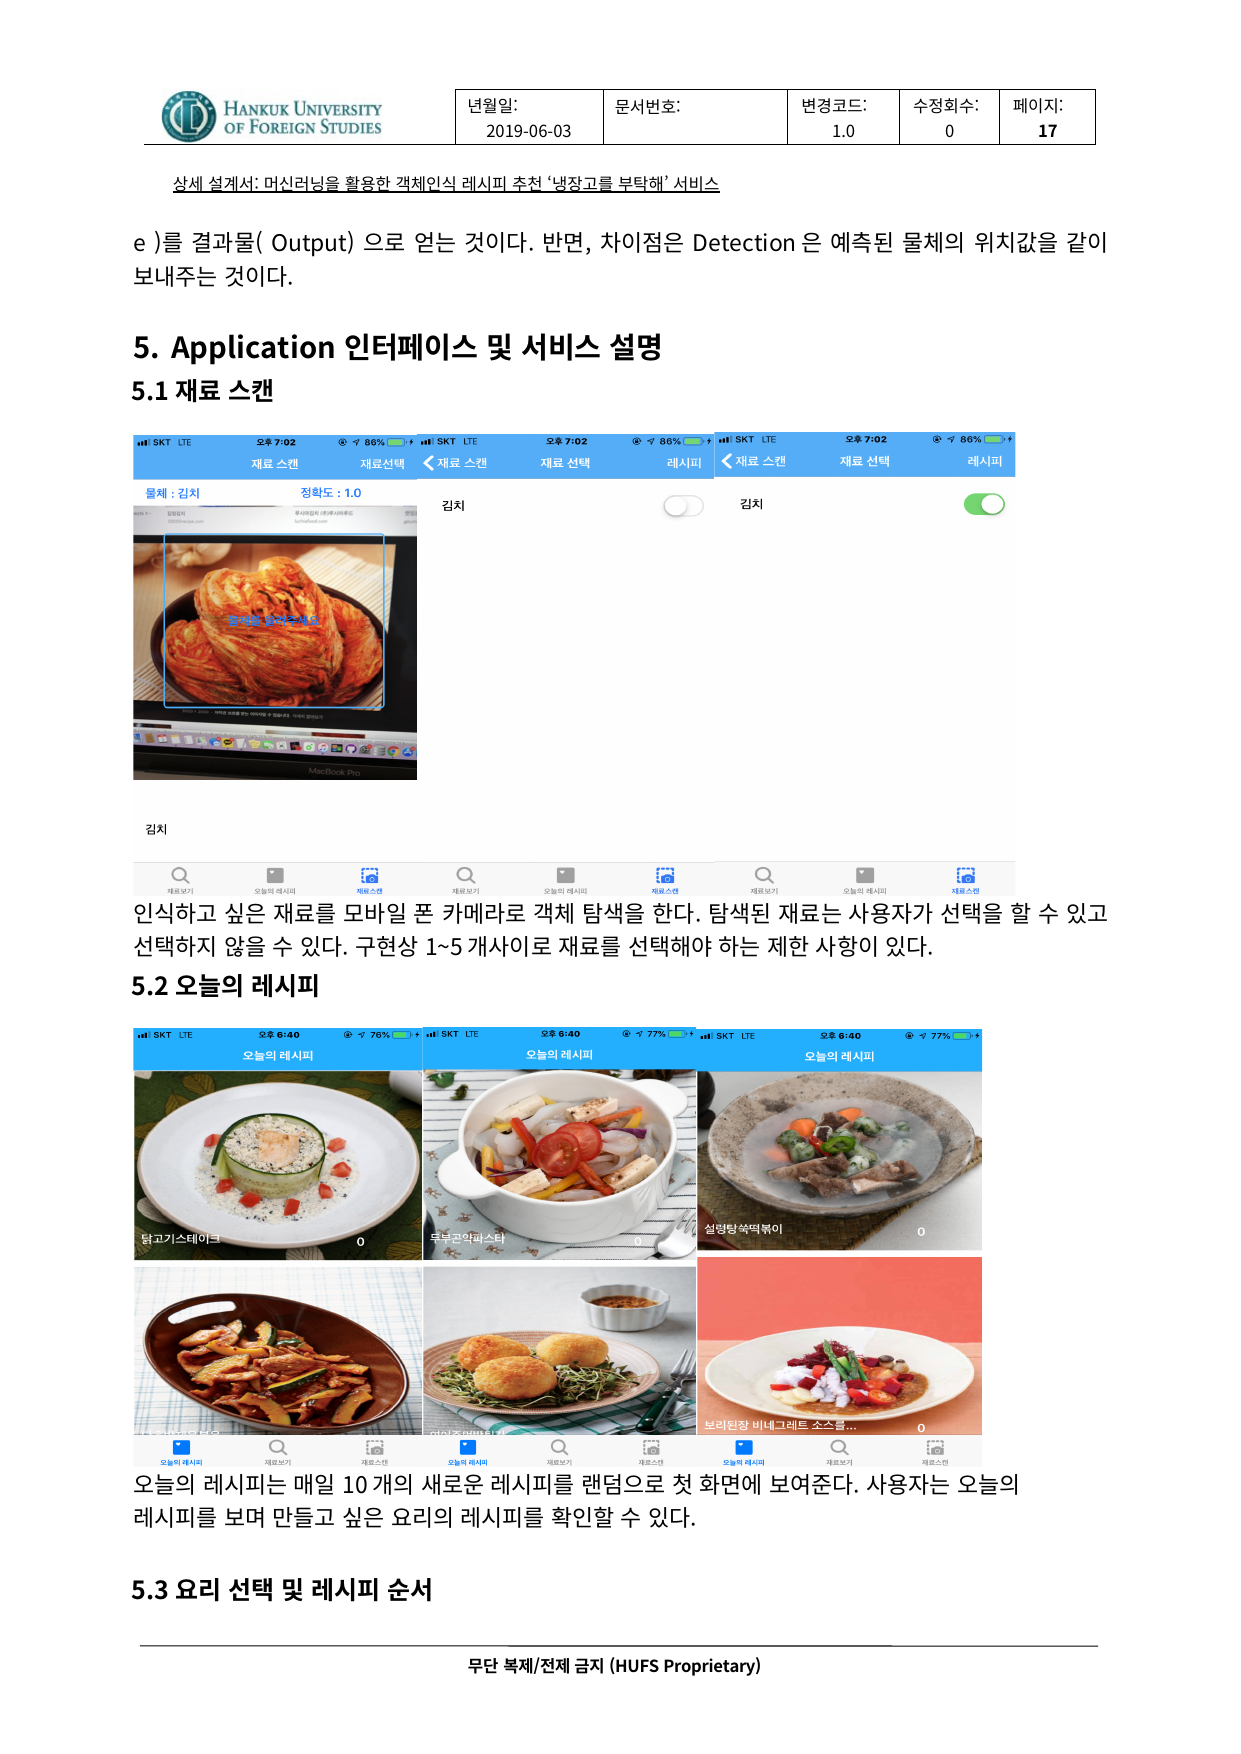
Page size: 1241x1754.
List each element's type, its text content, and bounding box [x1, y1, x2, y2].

picture [133, 1027, 983, 1467]
text 5.1 재료 스캔 [131, 372, 1109, 408]
text 오늘의 레시피는 매일 10개의 새로운 레시피를 랜덤으로 첫 화면에 보여준다. 사용자는 오늘의 레시피를 보며 만들고 싶은 요리의 레시피를 확인할 수 있다. [133, 1466, 1109, 1533]
text 5.2 오늘의 레시피 [131, 966, 1109, 1003]
picture [133, 432, 1016, 896]
text 그러므로, Classifier와 Detection Model의 공톰점은 물체의 이름 ( Label )과 정확도 ( Confidence )를 결과물( Output) 으로 얻는 것이다. 반면, 차이점은 Detection은 예측된 물체의 위치값을 같이 보내주는 것이다. [133, 225, 1109, 292]
text 5.3 요리 선택 및 레시피 순서 [131, 1571, 1109, 1607]
text Application 인터페이스 및 서비스 설명 [133, 325, 1109, 367]
text 인식하고 싶은 재료를 모바일 폰 카메라로 객체 탐색을 한다. 탐색된 재료는 사용자가 선택을 할 수 있고 선택하지 않을 수 있다. 구현상 1~5개사이로 재료를 선택해야 하는 제한 사항이 있다. [133, 895, 1109, 962]
picture [161, 89, 383, 143]
